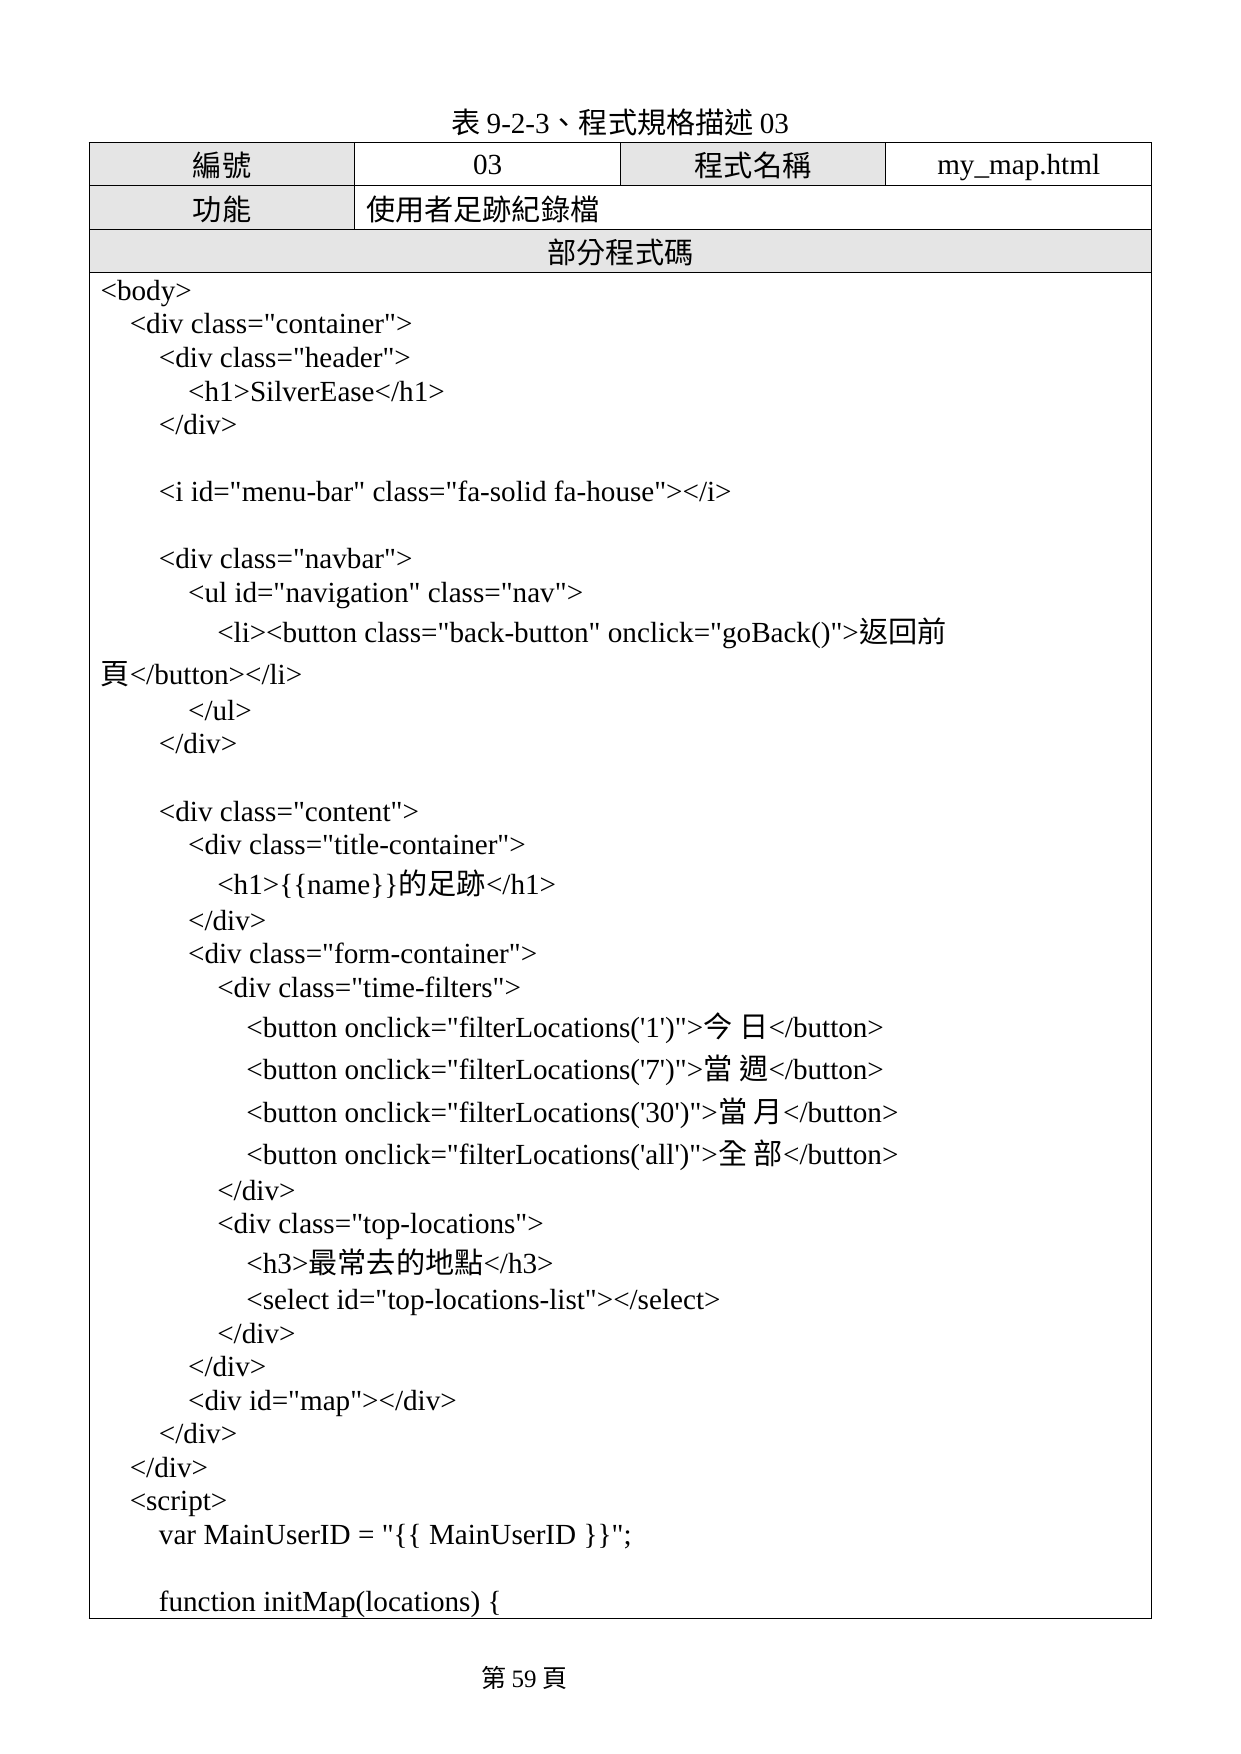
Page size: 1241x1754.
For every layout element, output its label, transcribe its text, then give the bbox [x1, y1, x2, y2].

table_cell 部分程式碼 [90, 230, 1151, 272]
text 表9-2-3、程式規格描述03 [118, 100, 1122, 142]
table_header 編號 [90, 143, 354, 185]
table_cell 使用者足跡紀錄檔 [355, 186, 1151, 229]
table_header 程式名稱 [621, 143, 885, 185]
table_cell 功能 [90, 186, 354, 229]
table_header 03 [355, 143, 620, 185]
table_header my_map.html [886, 143, 1151, 185]
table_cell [90, 273, 1151, 1618]
